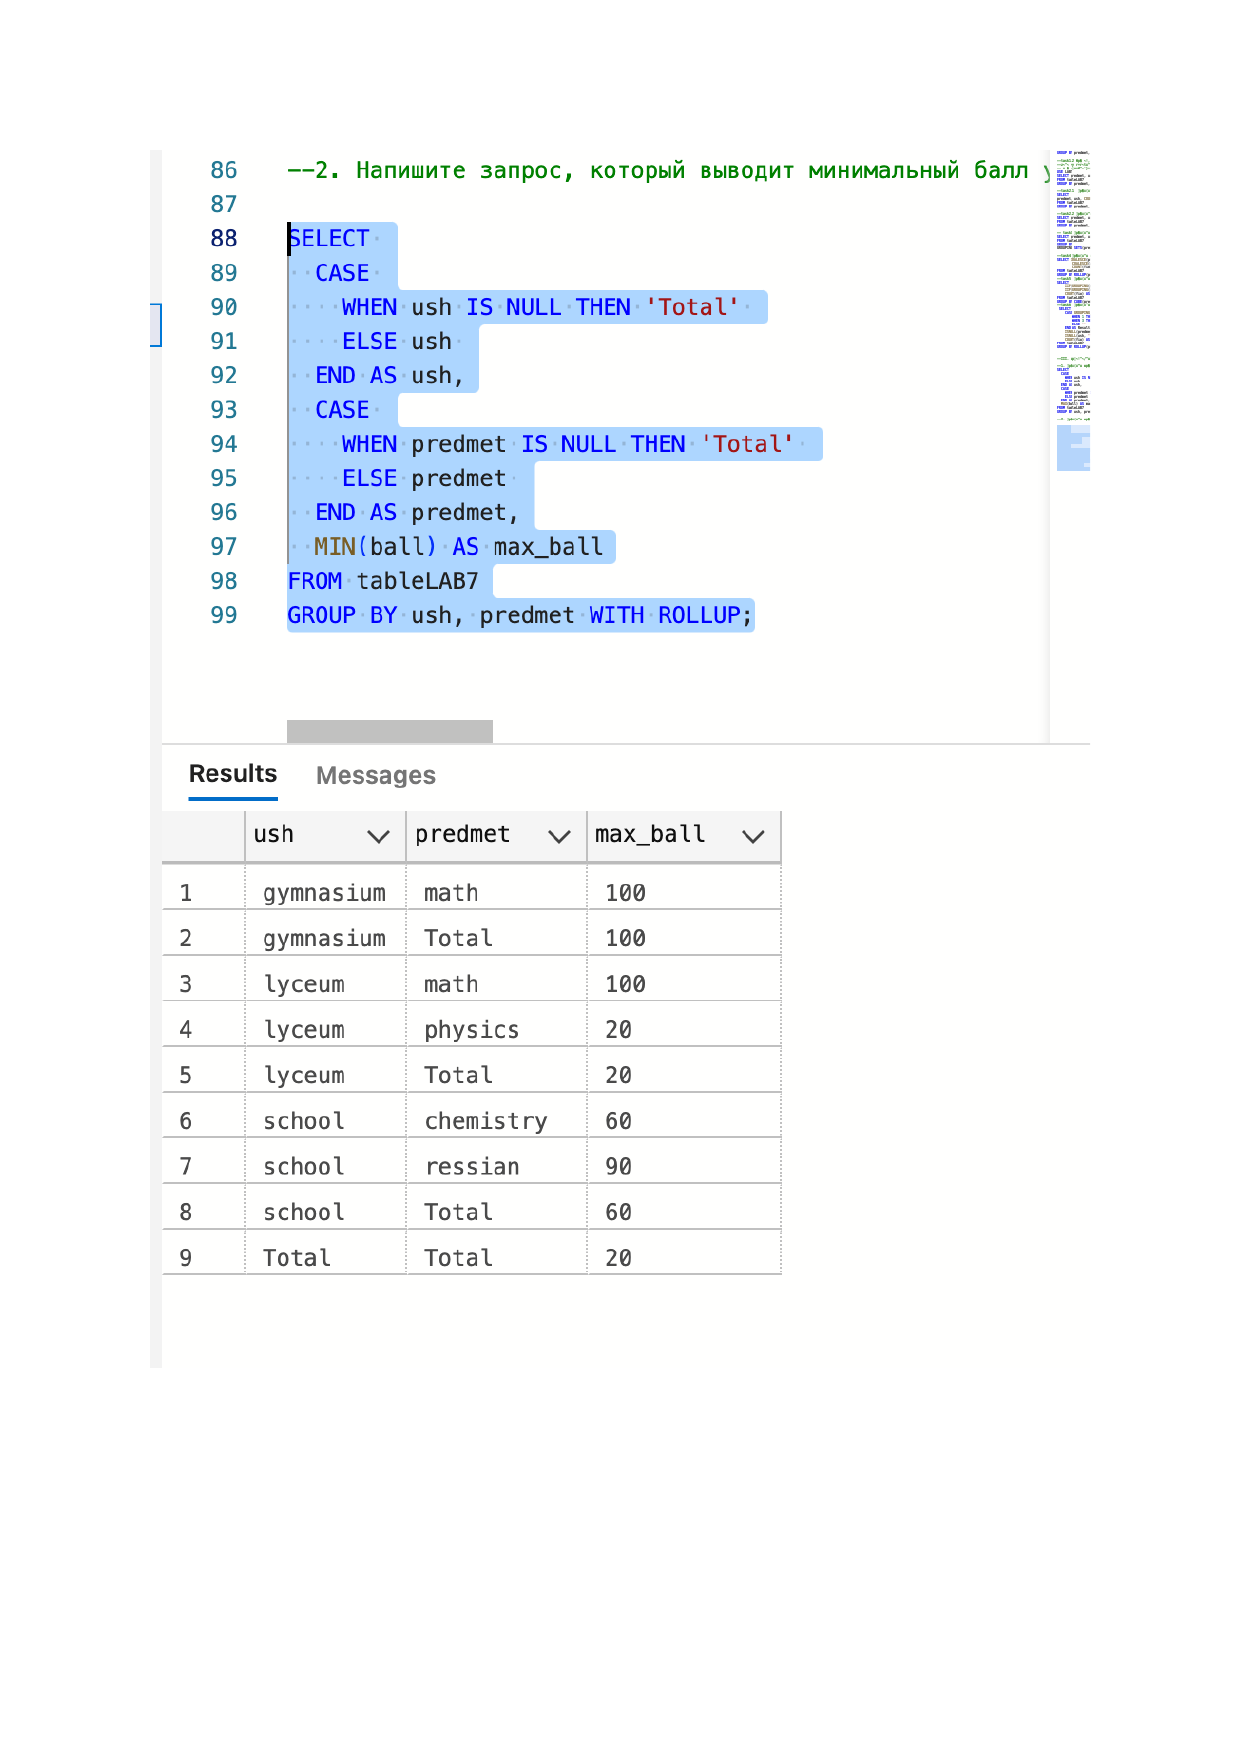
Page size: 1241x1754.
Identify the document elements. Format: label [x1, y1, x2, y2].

picture [150, 150, 1091, 1368]
